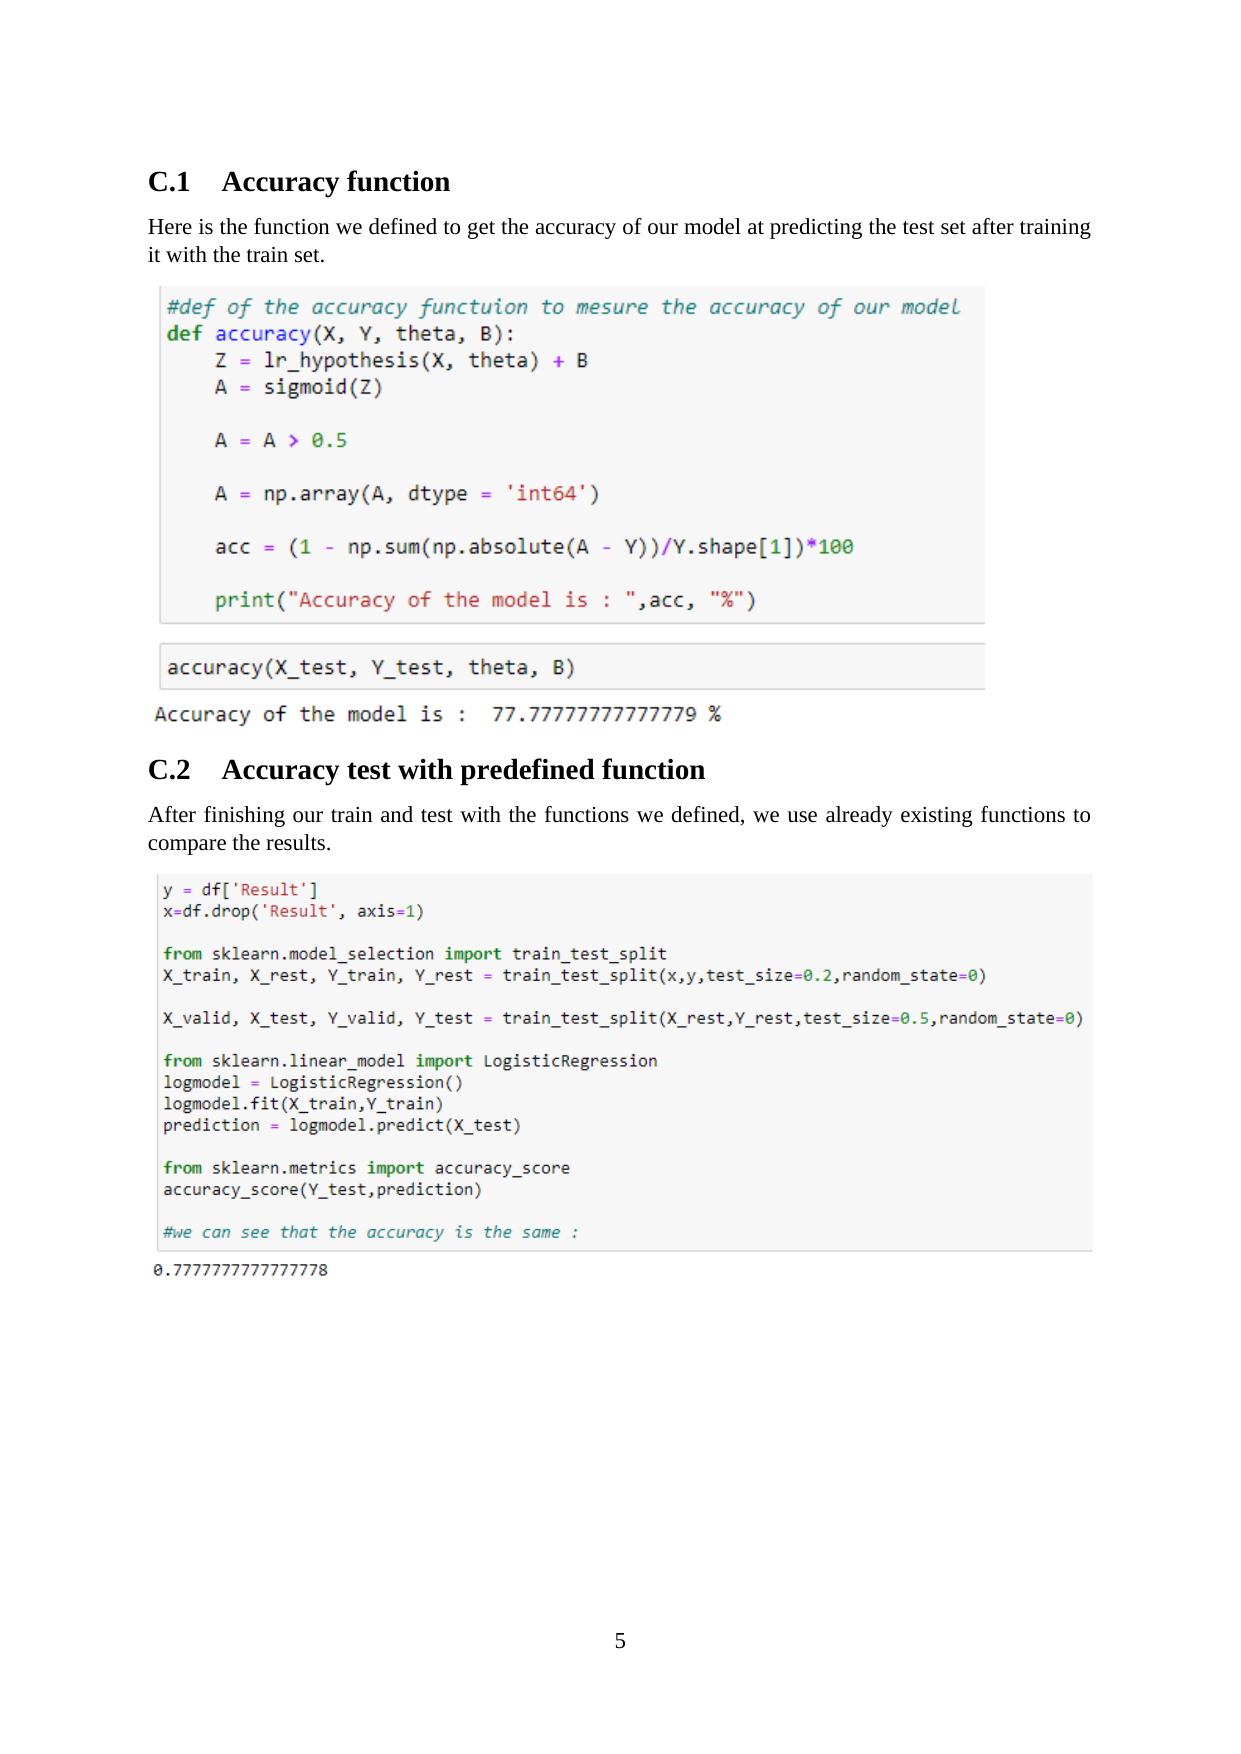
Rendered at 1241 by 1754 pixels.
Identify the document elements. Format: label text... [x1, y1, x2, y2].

text Here is the function we defined to get the accuracy of our model at predicting the test set after training it with the train set. [148, 213, 1093, 268]
picture [147, 874, 1093, 1282]
subtitle C.2 Accuracy test with predefined function [148, 752, 1093, 786]
picture [147, 286, 986, 734]
text After finishing our train and test with the functions we defined, we use already existing functions to compare the results. [148, 801, 1093, 856]
subtitle C.1 Accuracy function [148, 164, 1093, 198]
